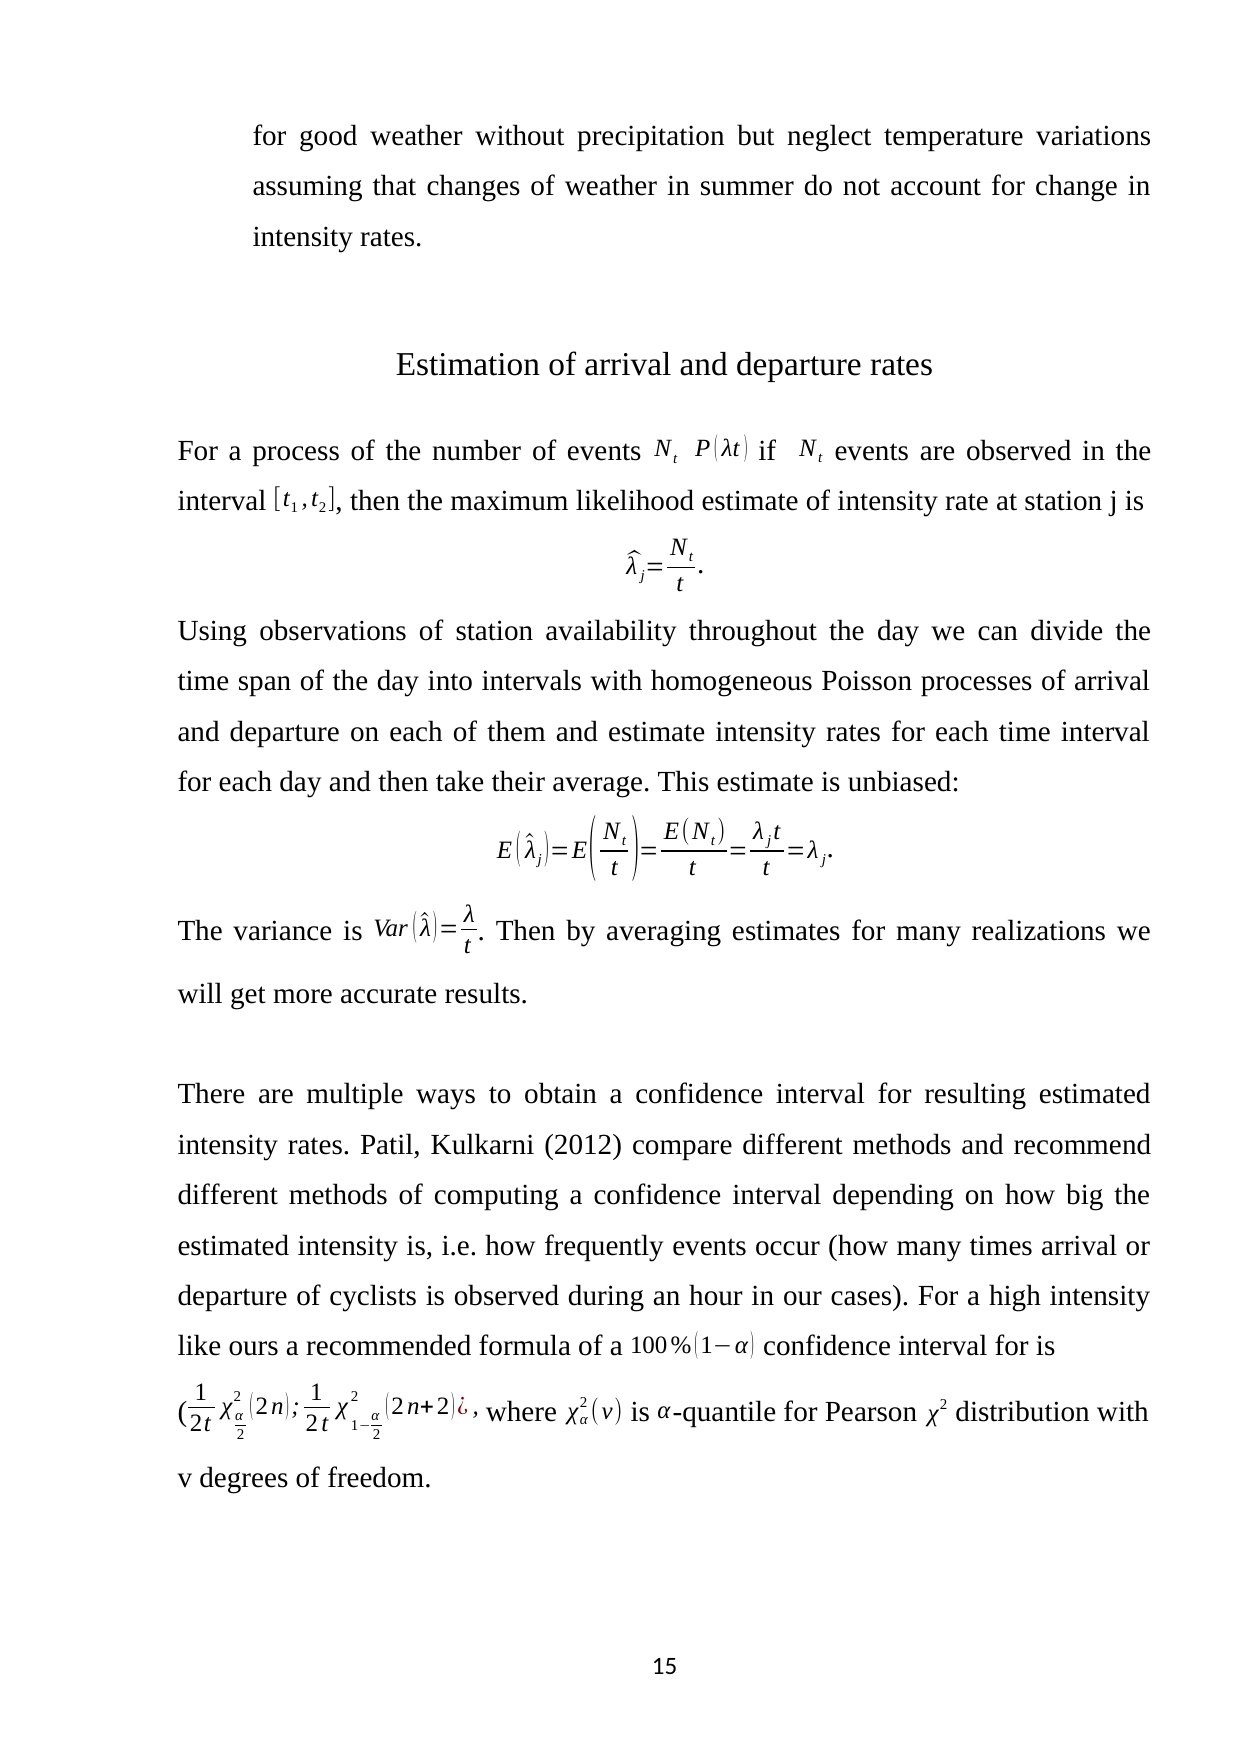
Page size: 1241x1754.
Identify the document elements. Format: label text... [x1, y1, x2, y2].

text There are multiple ways to obtain a confidence interval for resulting estimated intensity rates. Patil, Kulkarni (2012) compare different methods and recommend different methods of computing a confidence interval depending on how big the estimated intensity is, i.e. how frequently events occur (how many times arrival or departure of cyclists is observed during an hour in our cases). For a high intensity like ours a recommended formula of a confidence interval for is [177, 1077, 1152, 1362]
subtitle Estimation of arrival and departure rates [177, 344, 1152, 383]
text ( where is -quantile for Pearson distribution with v degrees of freedom. [177, 1378, 1152, 1493]
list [215, 118, 1152, 252]
text Using observations of station availability throughout the day we can divide the time span of the day into intervals with homogeneous Poisson processes of arrival and departure on each of them and estimate intensity rates for each time interval for each day and then take their average. This estimate is unbiased: [177, 613, 1152, 798]
text For a process of the number of events if events are observed in the interval , then the maximum likelihood estimate of intensity rate at station j is [177, 433, 1152, 517]
text . [177, 534, 1152, 596]
text The variance is . Then by averaging estimates for many realizations we will get more accurate results. [177, 900, 1152, 1009]
text . [177, 814, 1152, 883]
